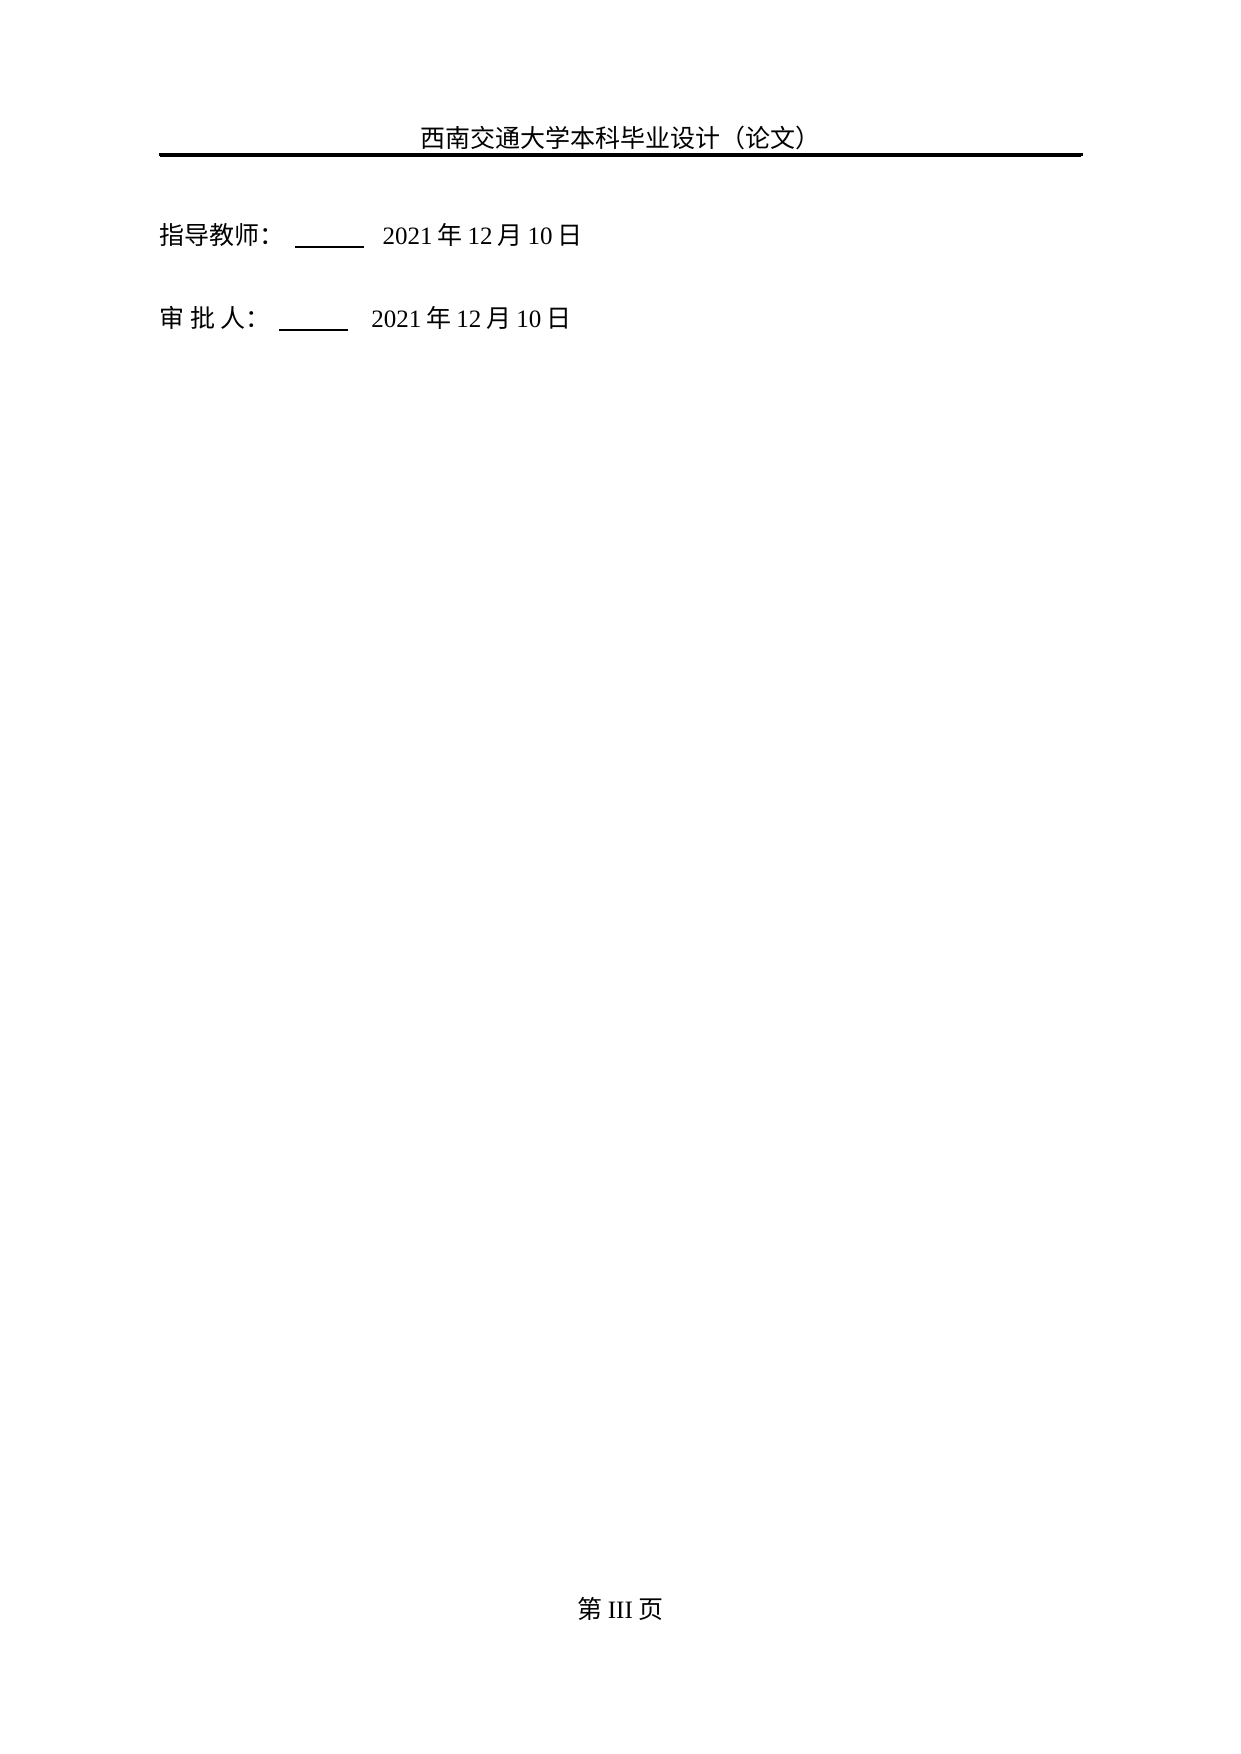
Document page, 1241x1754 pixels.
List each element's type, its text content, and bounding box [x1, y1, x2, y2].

text 指导教师： 2021年12月10日 [159, 213, 1081, 254]
text 审 批 人： 2021年12月10日 [159, 296, 1081, 338]
